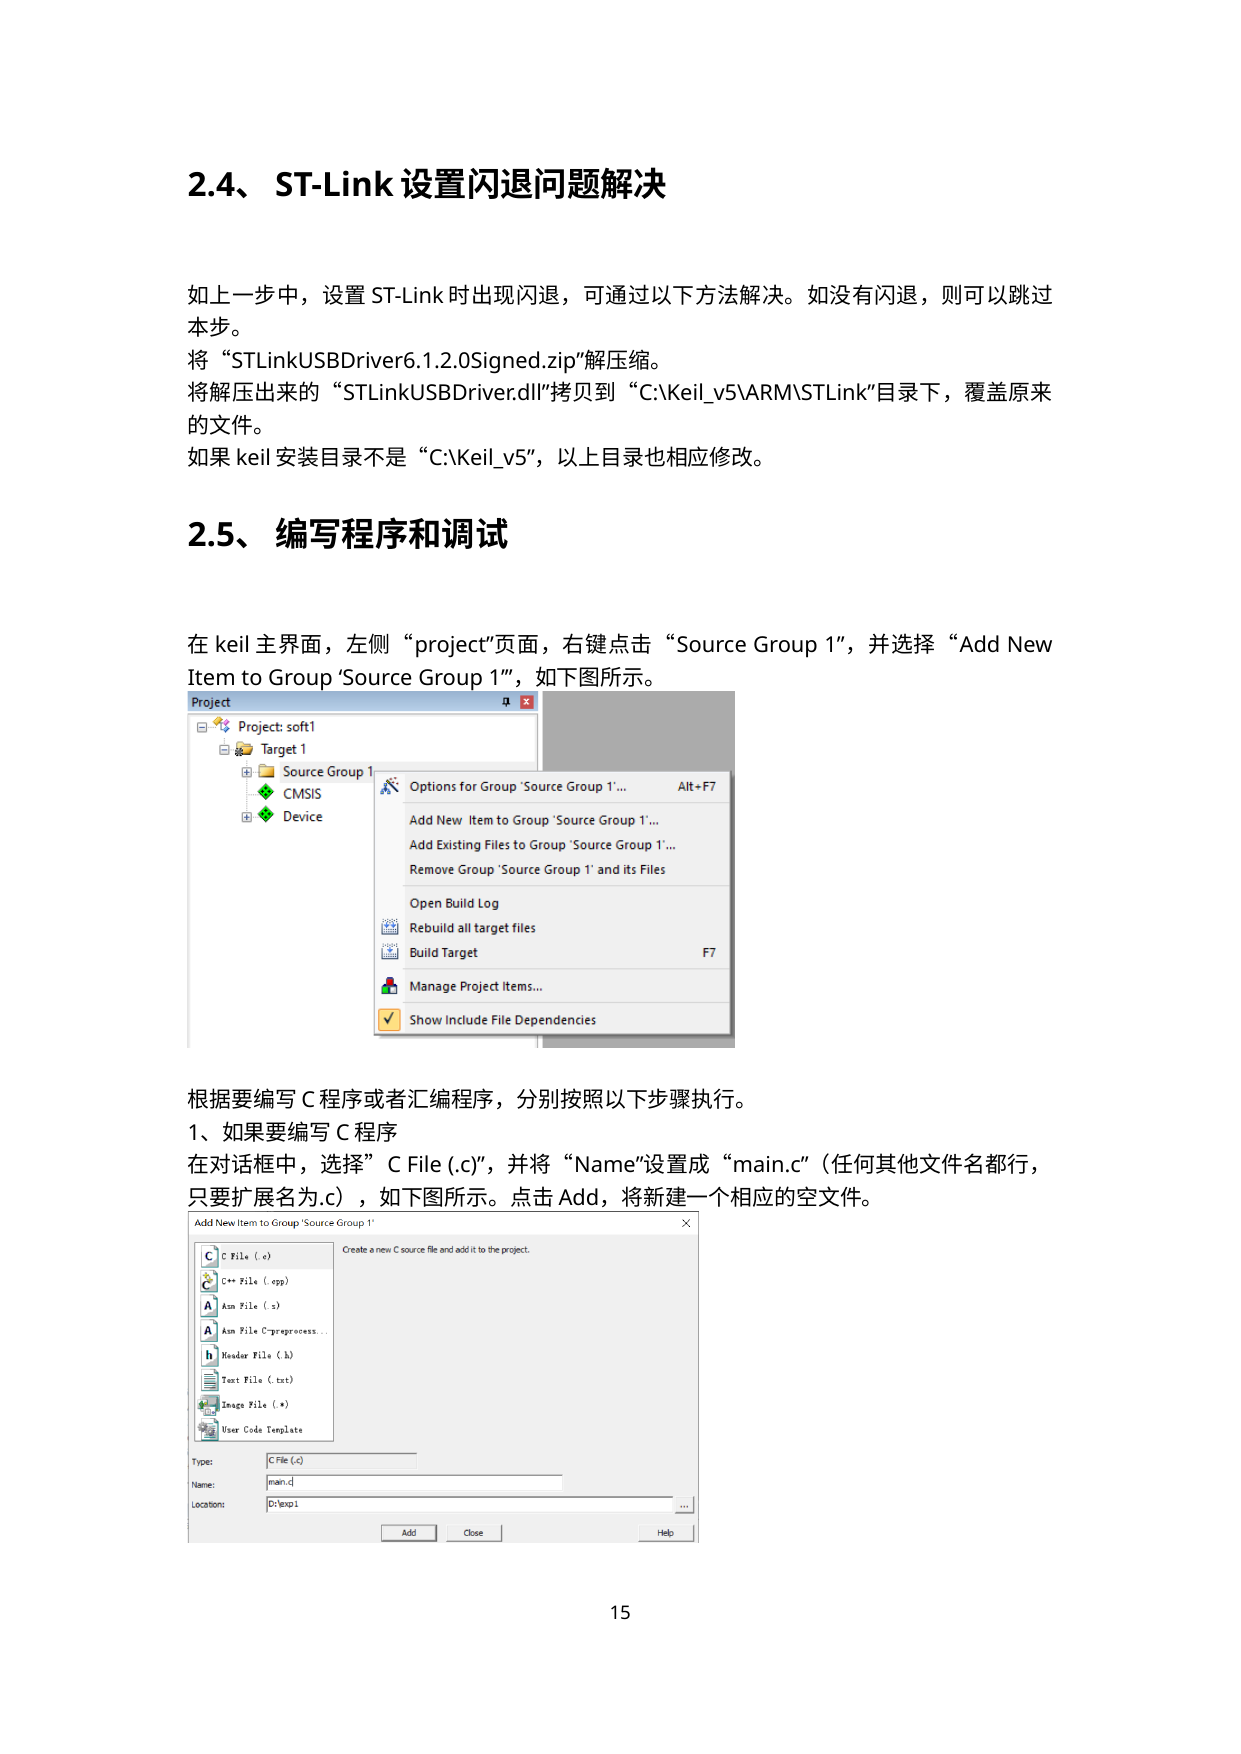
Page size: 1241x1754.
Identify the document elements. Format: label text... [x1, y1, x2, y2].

subtitle ST-Link设置闪退问题解决 [187, 150, 1053, 215]
text 将“STLinkUSBDriver6.1.2.0Signed.zip”解压缩。 [187, 342, 1053, 375]
picture [187, 691, 735, 1048]
text 如果keil安装目录不是“C:\Keil_v5”，以上目录也相应修改。 [187, 440, 1053, 472]
text 1、如果要编写C程序 [187, 1114, 1053, 1147]
text 将解压出来的“STLinkUSBDriver.dll”拷贝到“C:\Keil_v5\ARM\STLink”目录下，覆盖原来的文件。 [187, 375, 1053, 440]
picture [187, 1211, 699, 1543]
subtitle 编写程序和调试 [187, 499, 1053, 564]
text 在keil主界面，左侧“project”页面，右键点击“Source Group 1”，并选择“Add New Item to Group ‘Source Group 1’”，如下图所示。 [187, 627, 1053, 692]
text 在对话框中，选择”C File (.c)”，并将“Name”设置成“main.c”（任何其他文件名都行，只要扩展名为.c），如下图所示。点击Add，将新建一个相应的空文件。 [187, 1147, 1053, 1212]
text 根据要编写C程序或者汇编程序，分别按照以下步骤执行。 [187, 1082, 1053, 1114]
text 如上一步中，设置ST-Link时出现闪退，可通过以下方法解决。如没有闪退，则可以跳过本步。 [187, 277, 1053, 342]
